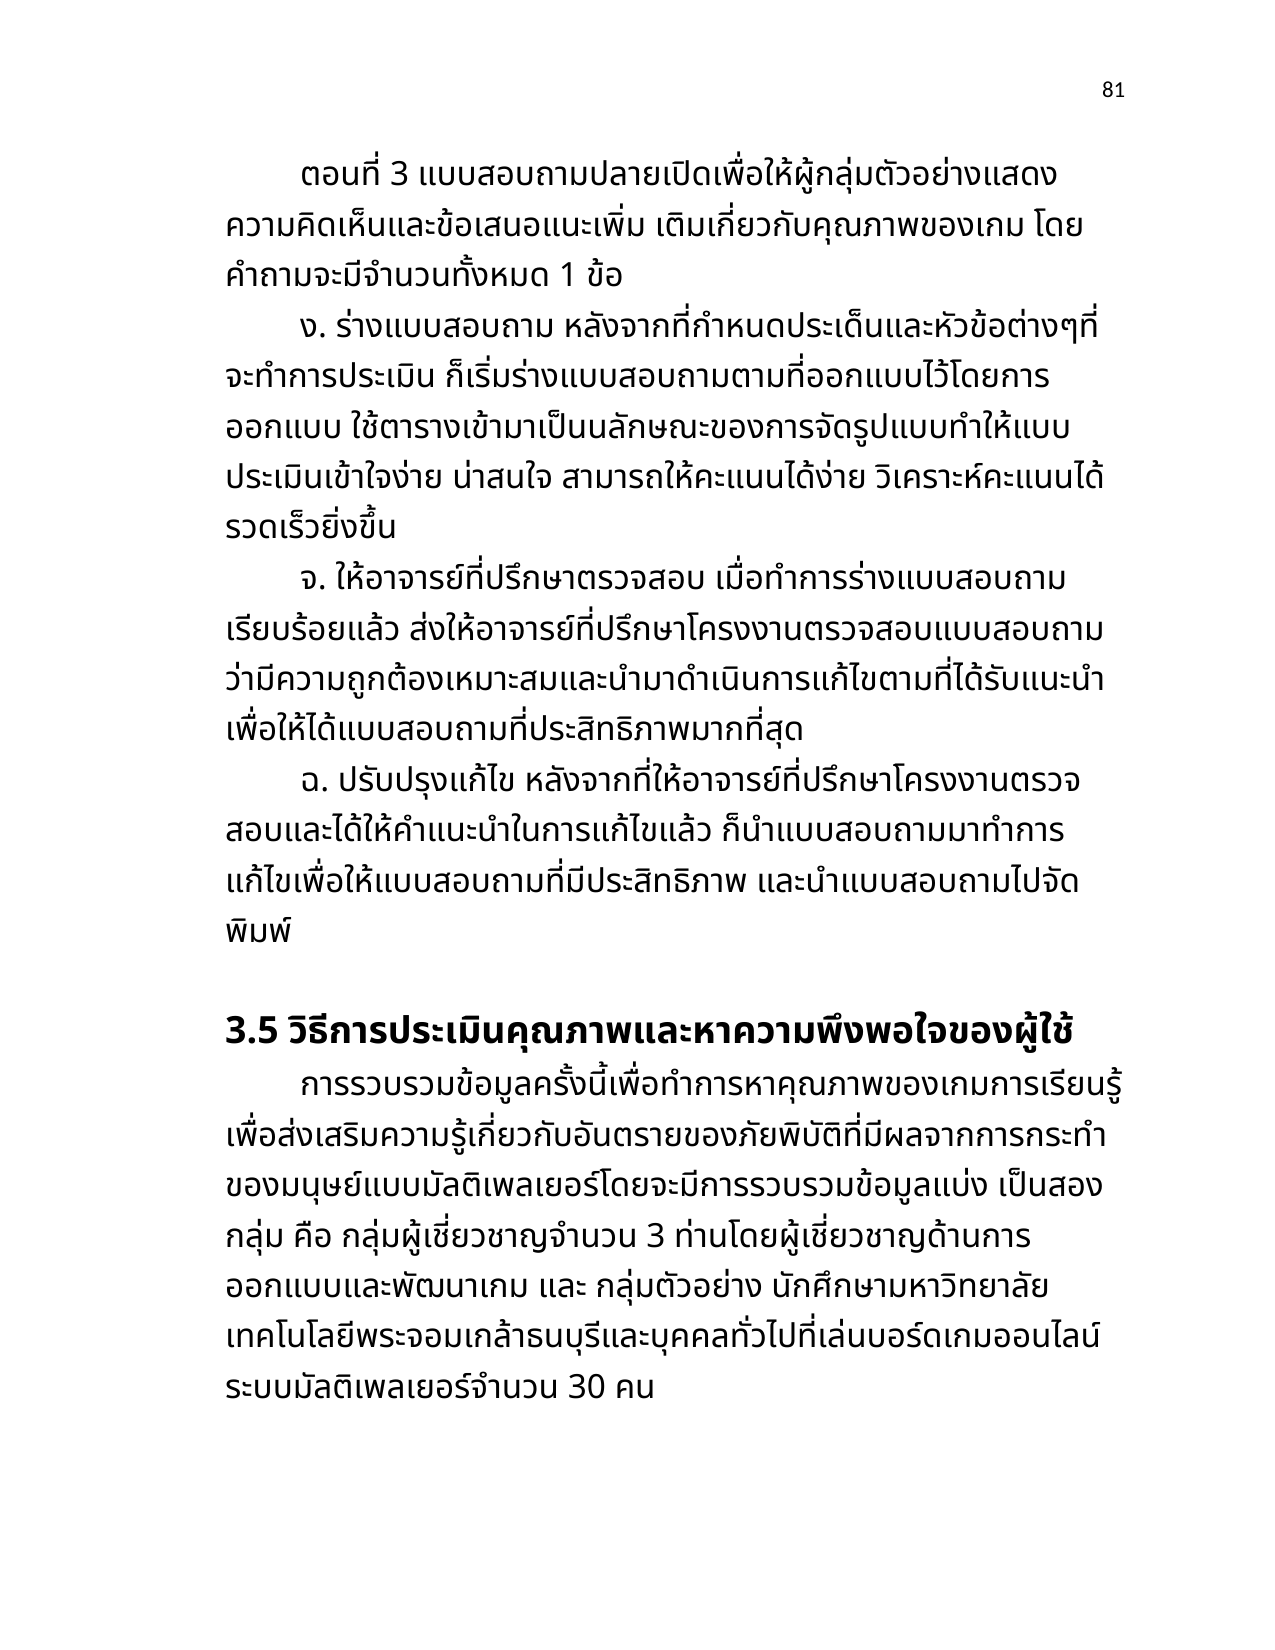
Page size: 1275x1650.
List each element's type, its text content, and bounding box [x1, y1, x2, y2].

text 3.5 วิธีการประเมินคุณภาพและหาความพึงพอใจของผู้ใช้ [225, 1003, 1125, 1060]
text จ. ให้อาจารย์ที่ปรึกษาตรวจสอบ เมื่อทำการร่างแบบสอบถามเรียบร้อยแล้ว ส่งให้อาจารย์ที่ปรึกษาโครงงานตรวจสอบแบบสอบถามว่ามีความถูกต้องเหมาะสมและนำมาดำเนินการแก้ไขตามที่ได้รับแนะนำเพื่อให้ได้แบบสอบถามที่ประสิทธิภาพมากที่สุด [225, 554, 1125, 756]
text ตอนที่ 3 แบบสอบถามปลายเปิดเพื่อให้ผู้กลุ่มตัวอย่างแสดงความคิดเห็นและข้อเสนอแนะเพิ่ม เติมเกี่ยวกับคุณภาพของเกม โดยคำถามจะมีจำนวนทั้งหมด 1 ข้อ [225, 150, 1125, 302]
text ฉ. ปรับปรุงแก้ไข หลังจากที่ให้อาจารย์ที่ปรึกษาโครงงานตรวจสอบและได้ให้คำแนะนำในการแก้ไขแล้ว ก็นำแบบสอบถามมาทำการแก้ไขเพื่อให้แบบสอบถามที่มีประสิทธิภาพ และนำแบบสอบถามไปจัดพิมพ์ [225, 756, 1125, 958]
text ง. ร่างแบบสอบถาม หลังจากที่กำหนดประเด็นและหัวข้อต่างๆที่จะทำการประเมิน ก็เริ่มร่างแบบสอบถามตามที่ออกแบบไว้โดยการออกแบบ ใช้ตารางเข้ามาเป็นนลักษณะของการจัดรูปแบบทำให้แบบประเมินเข้าใจง่าย น่าสนใจ สามารถให้คะแนนได้ง่าย วิเคราะห์คะแนนได้รวดเร็วยิ่งขึ้น [225, 302, 1125, 554]
text การรวบรวมข้อมูลครั้งนี้เพื่อทำการหาคุณภาพของเกมการเรียนรู้เพื่อส่งเสริมความรู้เกี่ยวกับอันตรายของภัยพิบัติที่มีผลจากการกระทำของมนุษย์แบบมัลติเพลเยอร์โดยจะมีการรวบรวมข้อมูลแบ่ง เป็นสองกลุ่ม คือ กลุ่มผู้เชี่ยวชาญจำนวน 3 ท่านโดยผู้เชี่ยวชาญด้านการออกแบบและพัฒนาเกม และ กลุ่มตัวอย่าง นักศึกษามหาวิทยาลัยเทคโนโลยีพระจอมเกล้าธนบุรีและบุคคลทั่วไปที่เล่นบอร์ดเกมออนไลน์ระบบมัลติเพลเยอร์จำนวน 30 คน [225, 1060, 1125, 1413]
